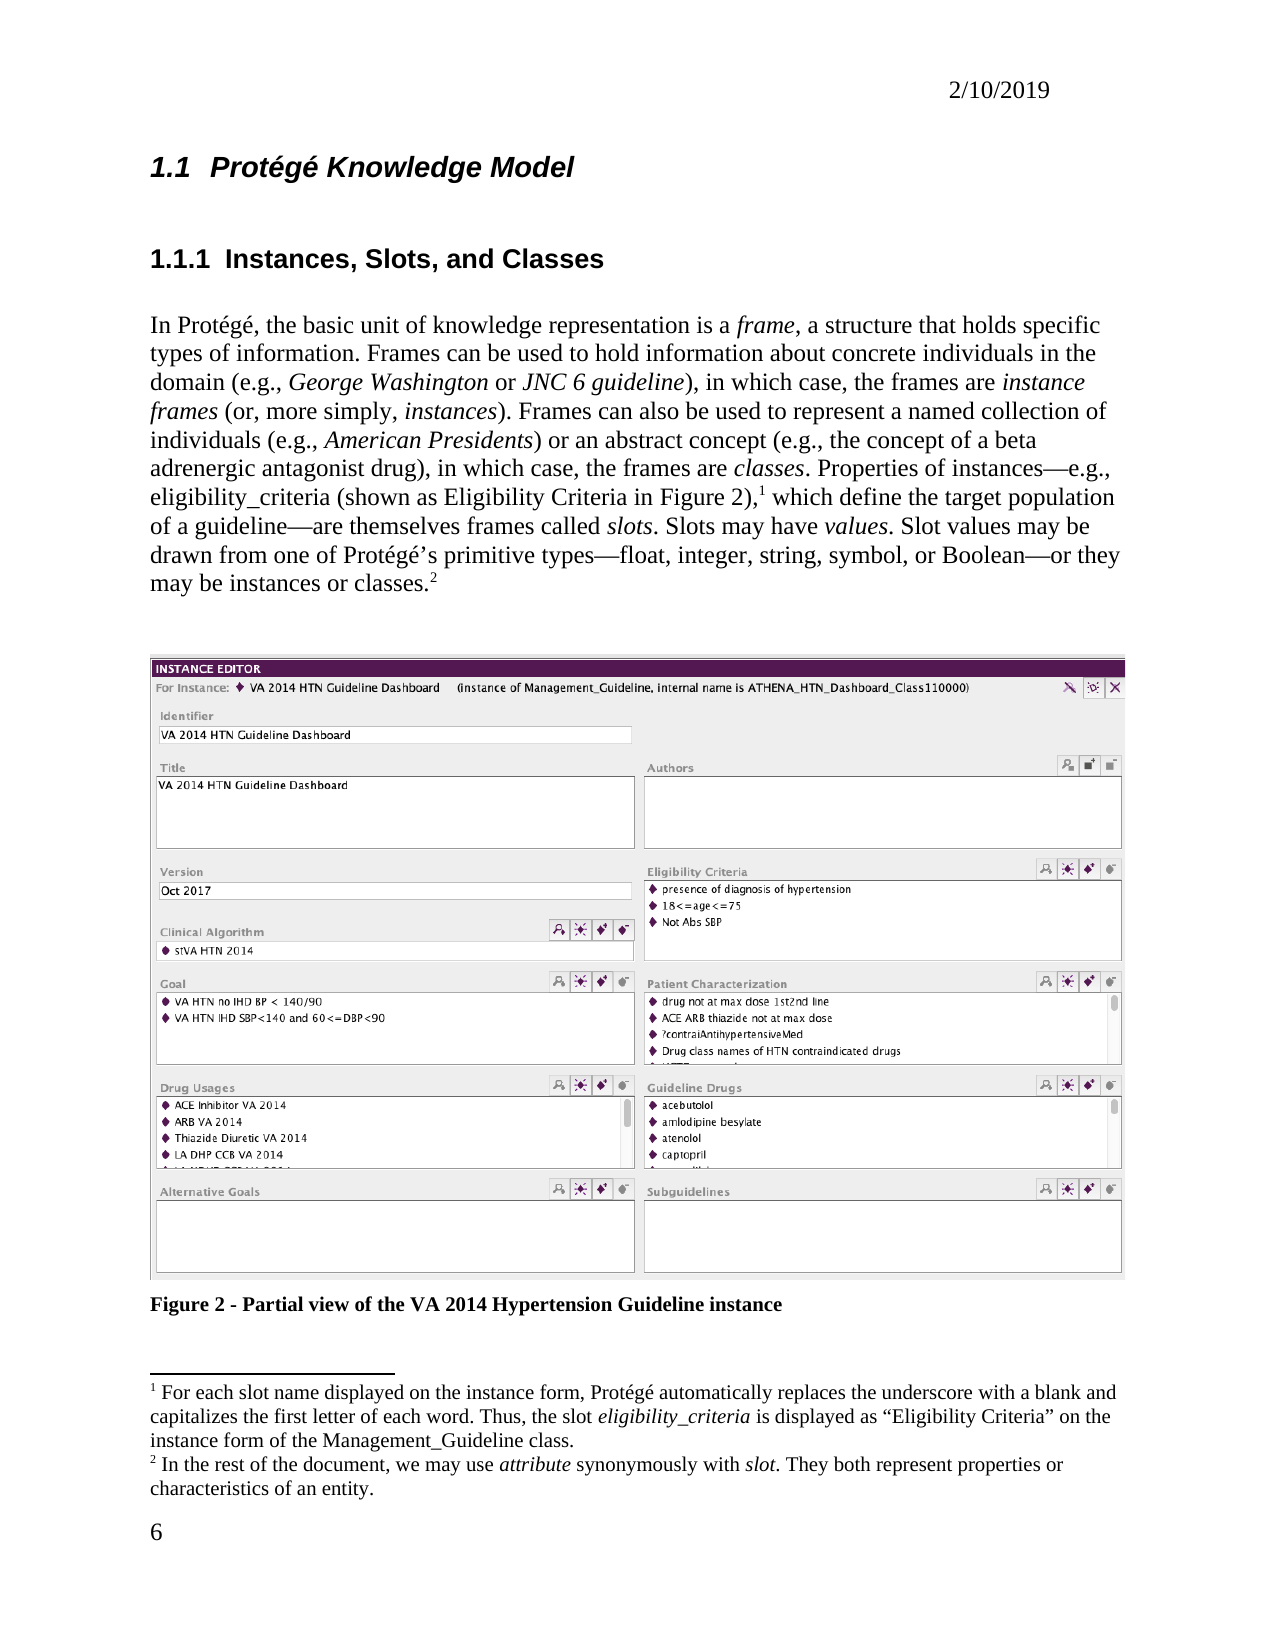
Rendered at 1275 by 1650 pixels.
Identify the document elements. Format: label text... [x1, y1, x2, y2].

subtitle Protégé Knowledge Model [150, 150, 1125, 183]
subtitle Instances, Slots, and Classes [150, 243, 1125, 275]
text In Protégé, the basic unit of knowledge representation is a frame, a structure that holds specific types of information. Frames can be used to hold information about concrete individuals in the domain (e.g., George Washington or JNC 6 guideline), in which case, the frames are instance frames (or, more simply, instances). Frames can also be used to represent a named collection of individuals (e.g., American Presidents) or an abstract concept (e.g., the concept of a beta adrenergic antagonist drug), in which case, the frames are classes. Properties of instances—e.g., eligibility_criteria (shown as Eligibility Criteria in Figure 2), which define the target population of a guideline—are themselves frames called slots. Slots may have values. Slot values may be drawn from one of Protégé’s primitive types—float, integer, string, symbol, or Boolean—or they may be instances or classes. [150, 310, 1125, 597]
picture [150, 654, 1125, 1280]
text Figure 2 - Partial view of the VA 2014 Hypertension Guideline instance [150, 1292, 1125, 1316]
